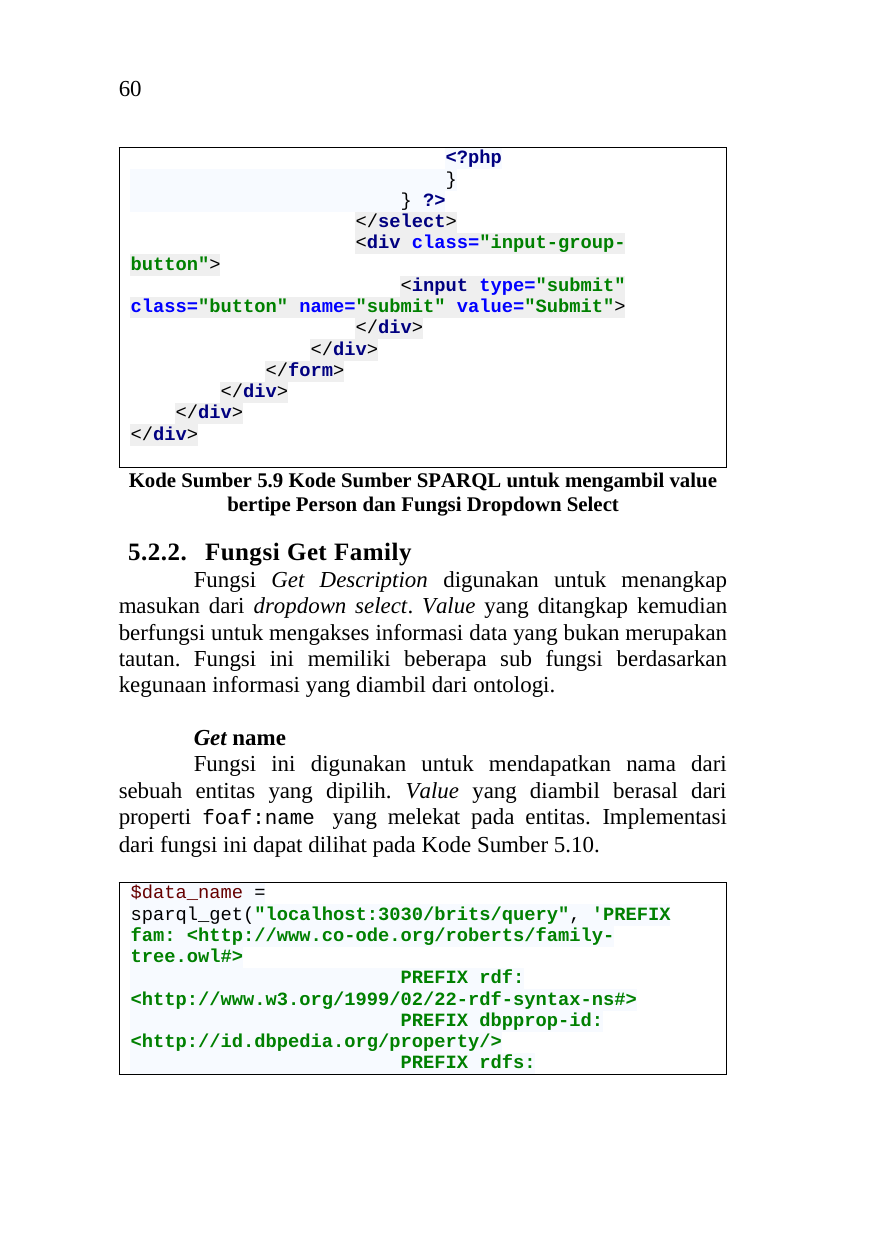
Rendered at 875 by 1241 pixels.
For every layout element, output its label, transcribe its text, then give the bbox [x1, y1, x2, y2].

text Fungsi Get Description digunakan untuk menangkap masukan dari dropdown select. Value yang ditangkap kemudian berfungsi untuk mengakses informasi data yang bukan merupakan tautan. Fungsi ini memiliki beberapa sub fungsi berdasarkan kegunaan informasi yang diambil dari ontologi. [118, 566, 727, 698]
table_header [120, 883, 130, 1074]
subtitle Fungsi Get Family [128, 537, 727, 566]
text Get name [118, 724, 727, 750]
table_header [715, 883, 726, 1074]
